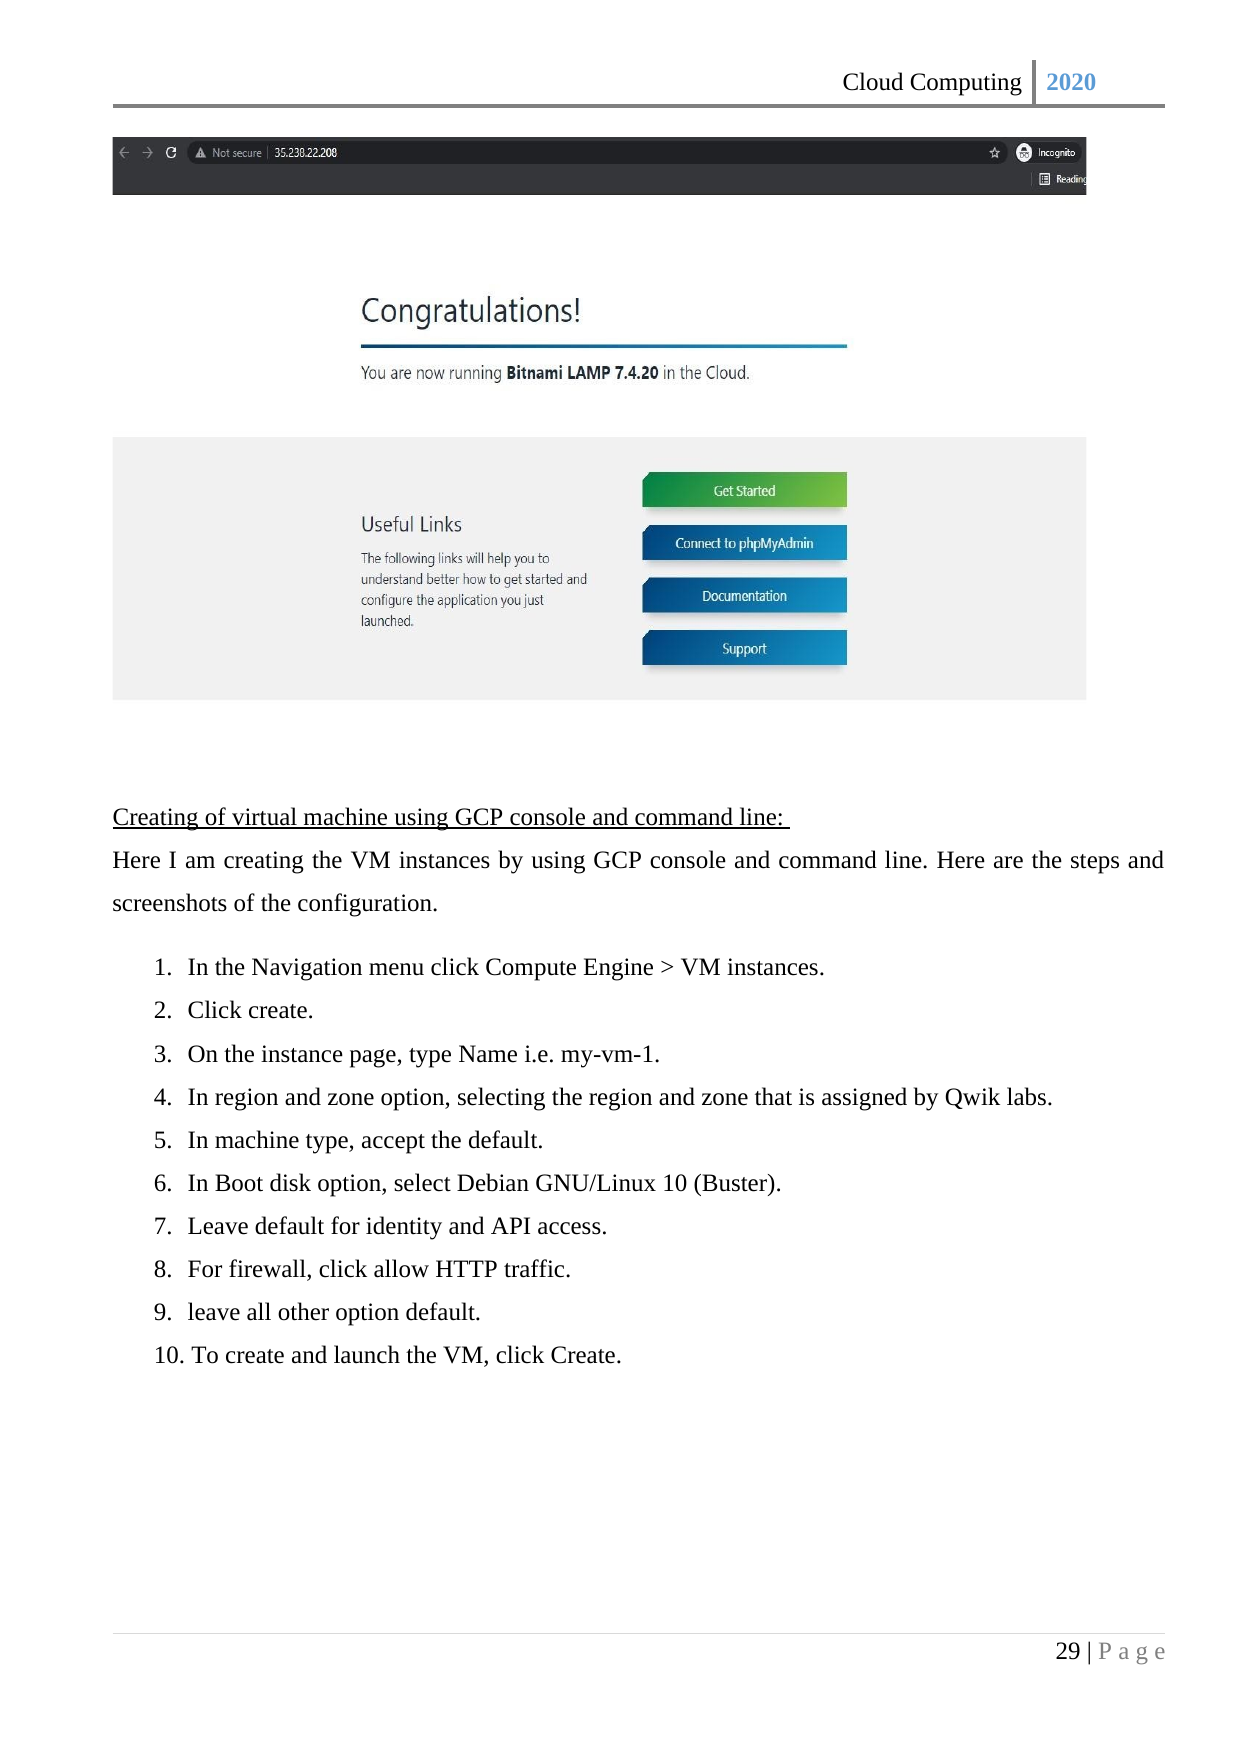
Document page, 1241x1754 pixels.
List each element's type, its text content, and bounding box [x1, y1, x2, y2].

subtitle Creating of virtual machine using GCP console and command line: [112, 802, 1165, 831]
list In Boot disk option, select Debian GNU/Linux 10 (Buster). [153, 1168, 1165, 1197]
picture [112, 137, 1087, 704]
list On the instance page, type Name i.e. my-vm-1. [153, 1039, 1165, 1067]
list leave all other option default. [153, 1297, 1165, 1326]
list For firewall, click allow HTTP traffic. [153, 1254, 1165, 1283]
list In machine type, accept the default. [153, 1125, 1165, 1154]
list Click create. [153, 996, 1165, 1024]
list Leave default for identity and API access. [153, 1211, 1165, 1240]
text Here I am creating the VM instances by using GCP console and command line. Here are the steps and screenshots of the configuration. [112, 845, 1165, 917]
list In region and zone option, selecting the region and zone that is assigned by Qwik labs. [153, 1082, 1165, 1111]
list In the Navigation menu click Compute Engine > VM instances. [153, 952, 1165, 981]
text 10. To create and launch the VM, click Create. [153, 1341, 1165, 1369]
